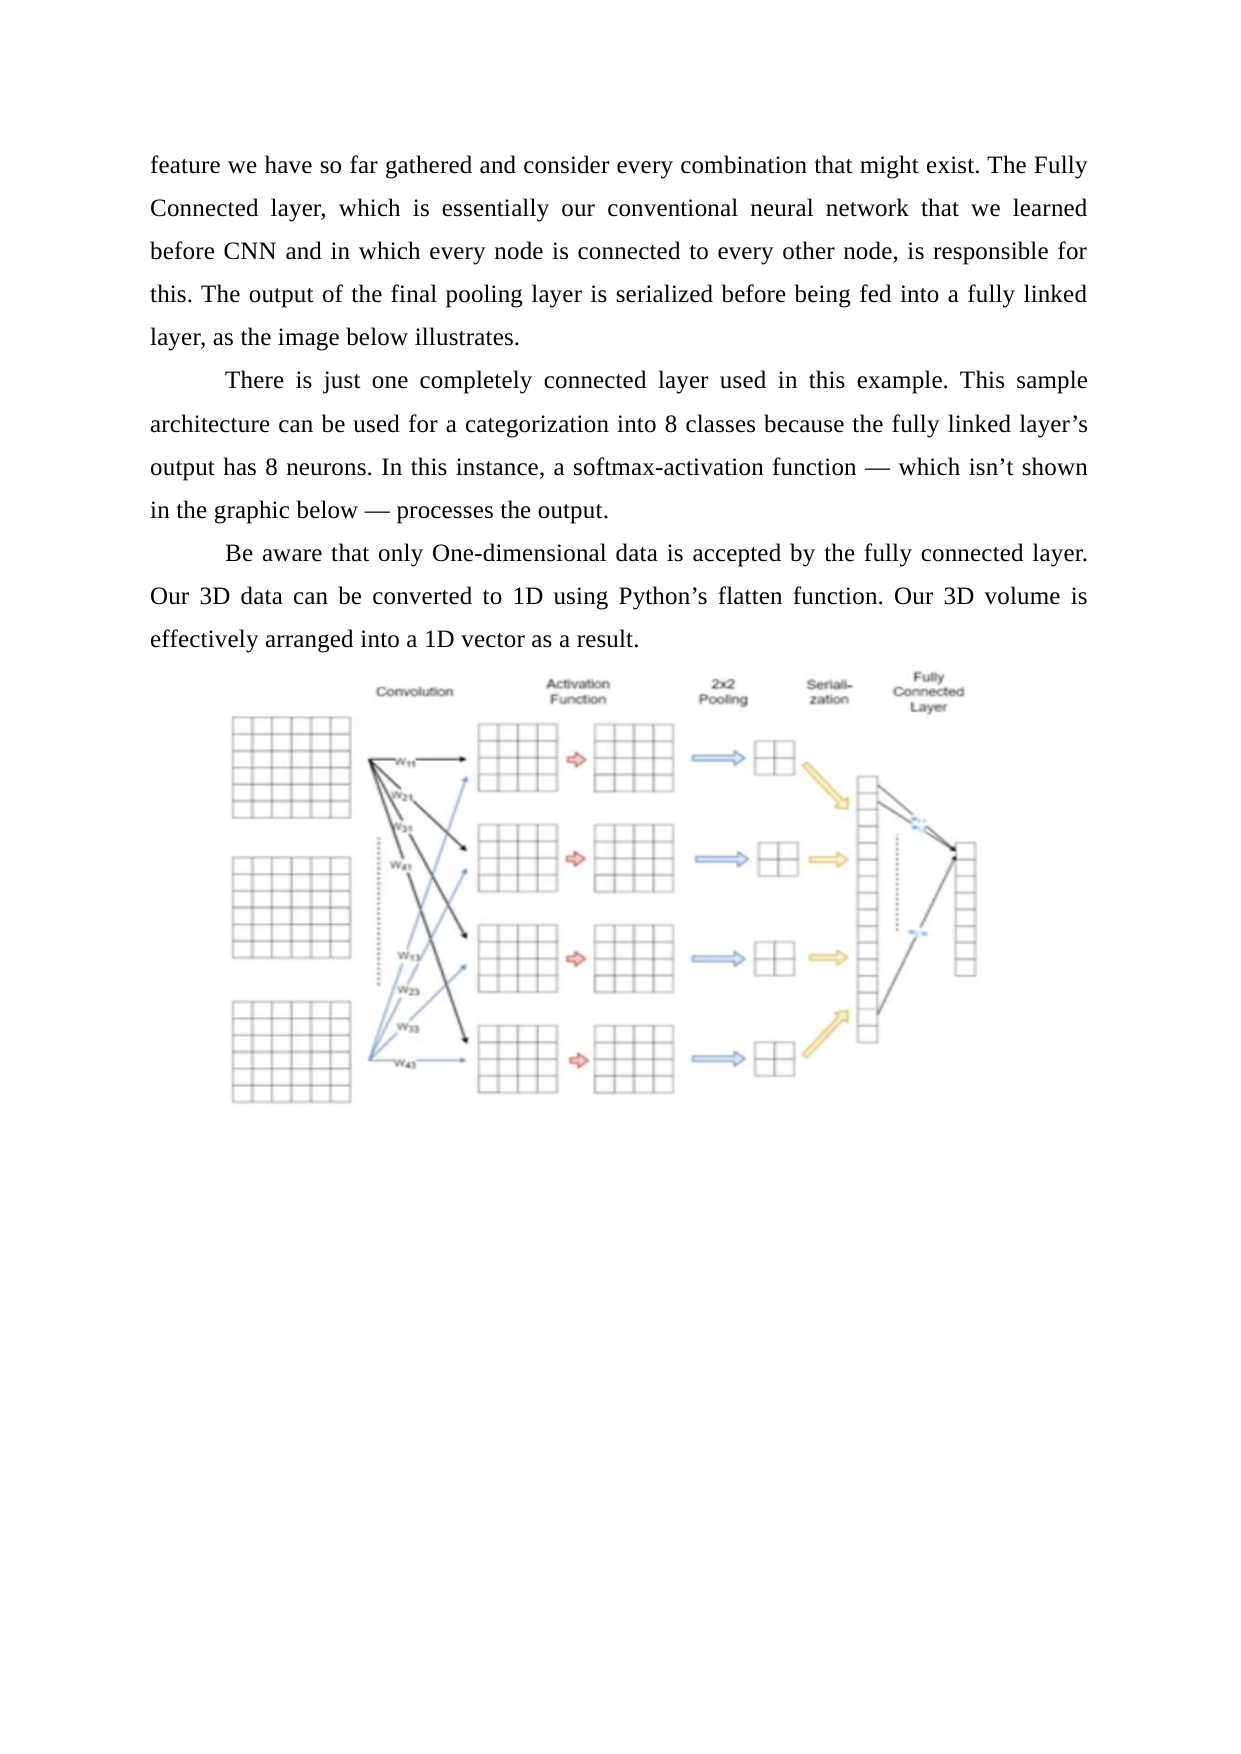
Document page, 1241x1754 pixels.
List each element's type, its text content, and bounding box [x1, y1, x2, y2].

text There is just one completely connected layer used in this example. This sample architecture can be used for a categorization into 8 classes because the fully linked layer’s output has 8 neurons. In this instance, a softmax-activation function — which isn’t shown in the graphic below — processes the output. [150, 366, 1090, 524]
text Be aware that only One-dimensional data is accepted by the fully connected layer. Our 3D data can be converted to 1D using Python’s flatten function. Our 3D volume is effectively arranged into a 1D vector as a result. [150, 538, 1090, 653]
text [150, 150, 1090, 351]
picture [215, 667, 1026, 1112]
